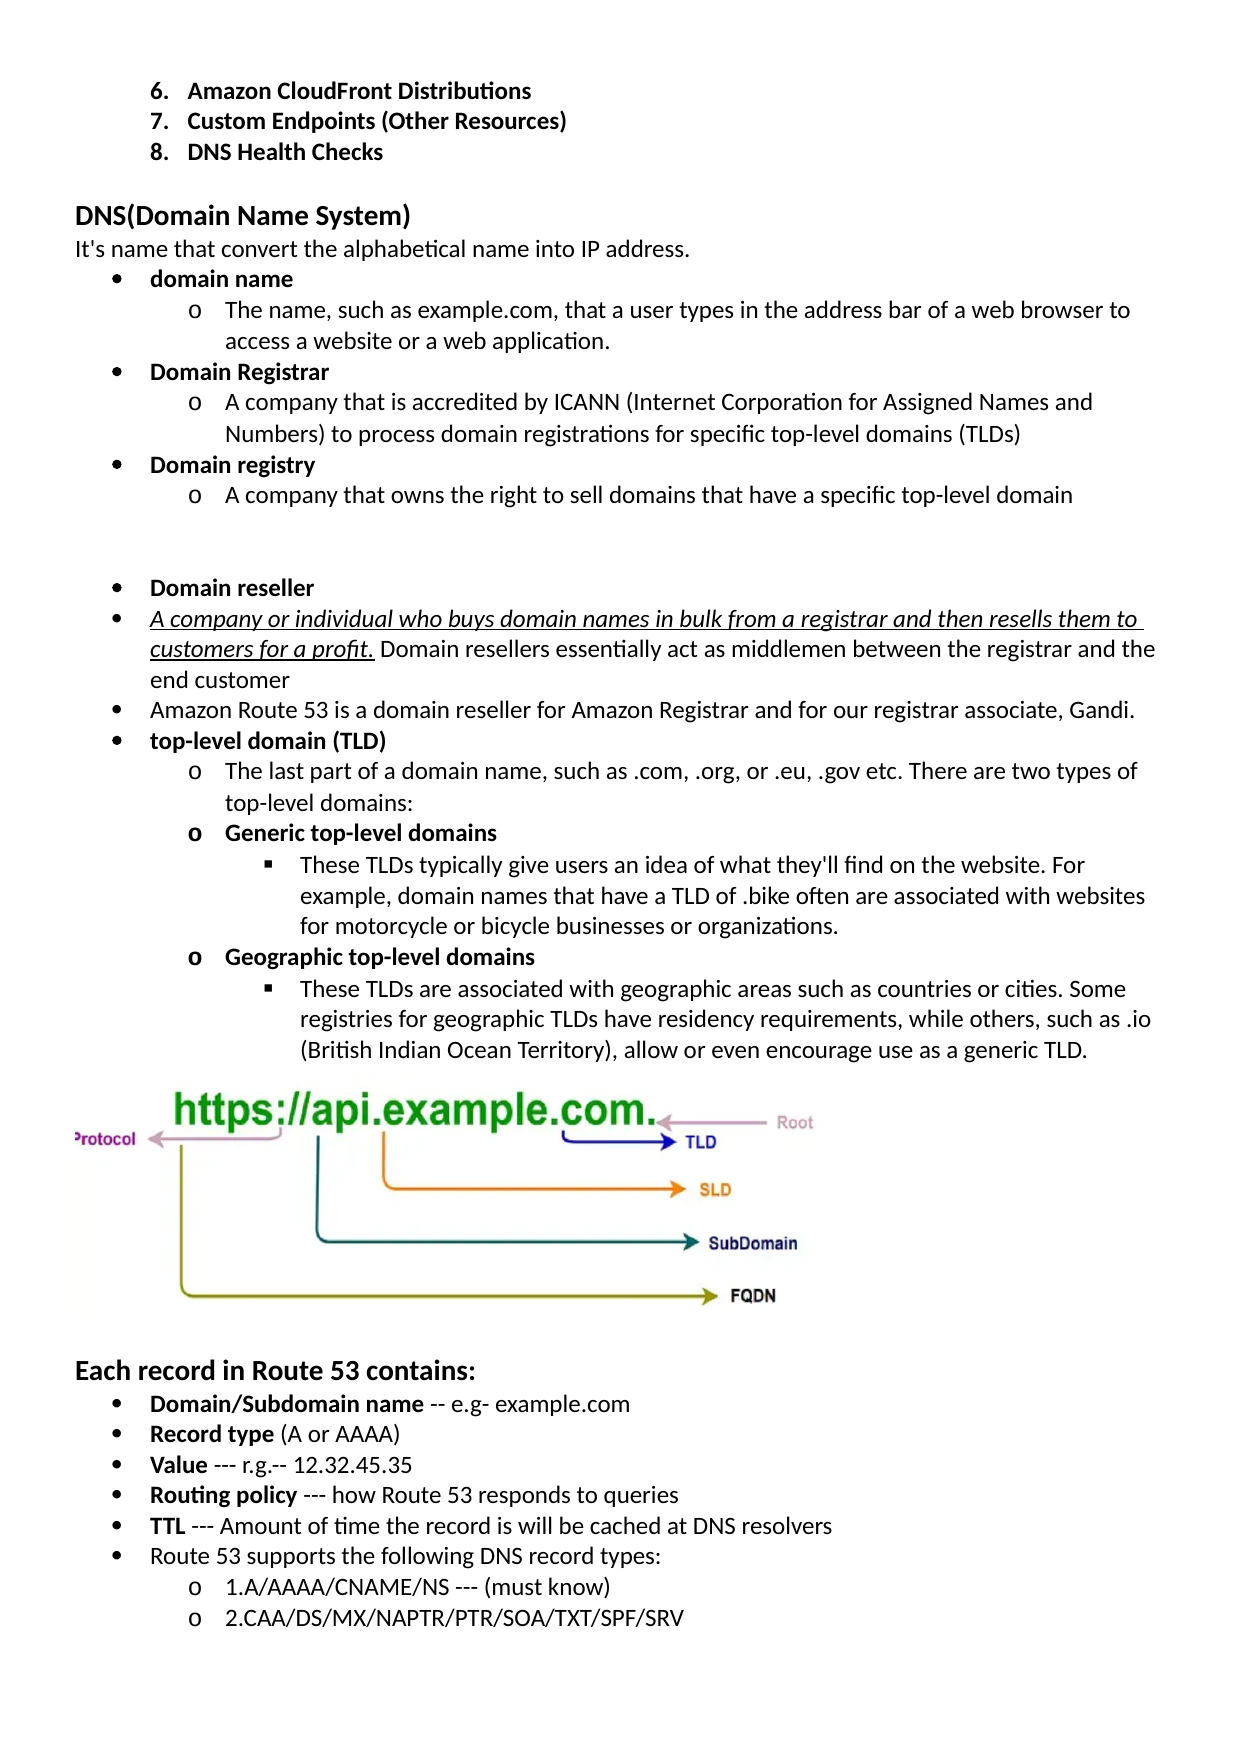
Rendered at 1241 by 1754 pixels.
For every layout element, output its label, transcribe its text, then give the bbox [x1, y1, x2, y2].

list 2.CAA/DS/MX/NAPTR/PTR/SOA/TXT/SPF/SRV [187, 1603, 1165, 1634]
text DNS(Domain Name System) [75, 197, 1165, 233]
picture [75, 1064, 820, 1322]
list Geographic top-level domains [187, 941, 1165, 973]
list A company that is accredited by ICANN (Internet Corporation for Assigned Names and Numbers) to process domain registrations for specific top-level domains (TLDs) [187, 387, 1165, 449]
list Generic top-level domains [187, 818, 1165, 849]
list Amazon Route 53 is a domain reseller for Amazon Registrar and for our registrar associate, Gandi. [112, 694, 1165, 725]
list Domain Registrar [112, 356, 1165, 387]
list Custom Endpoints (Other Resources) [150, 106, 1165, 136]
list Domain/Subdomain name -- e.g- example.com [112, 1388, 1165, 1418]
list The name, such as example.com, that a user types in the address bar of a web browser to access a website or a web application. [187, 294, 1165, 356]
list DNS Health Checks [150, 136, 1165, 167]
list The last part of a domain name, such as .com, .org, or .eu, .gov etc. There are two types of top-level domains: [187, 755, 1165, 818]
list A company or individual who buys domain names in bulk from a registrar and then resells them to customers for a profit. Domain resellers essentially act as middlemen between the registrar and the end customer [112, 603, 1165, 694]
text It's name that convert the alphabetical name into IP address. [75, 233, 1165, 263]
list These TLDs typically give users an idea of what they'll find on the website. For example, domain names that have a TLD of .bike often are associated with websites for motorcycle or bicycle businesses or organizations. [262, 849, 1165, 941]
text Each record in Route 53 contains: [75, 1352, 1165, 1388]
list Routing policy --- how Route 53 responds to queries [112, 1479, 1165, 1510]
list TTL --- Amount of time the record is will be cached at DNS resolvers [112, 1510, 1165, 1540]
list Route 53 supports the following DNS record types: [112, 1540, 1165, 1571]
list Domain reseller [112, 572, 1165, 603]
list 1.A/AAAA/CNAME/NS --- (must know) [187, 1571, 1165, 1603]
list A company that owns the right to sell domains that have a specific top-level domain [187, 479, 1165, 511]
list These TLDs are associated with geographic areas such as countries or cities. Some registries for geographic TLDs have residency requirements, while others, such as .io (British Indian Ocean Territory), allow or even encourage use as a generic TLD. [262, 973, 1165, 1064]
list Domain registry [112, 449, 1165, 479]
list Value --- r.g.-- 12.32.45.35 [112, 1449, 1165, 1479]
list Amazon CloudFront Distributions [150, 75, 1165, 106]
list domain name [112, 263, 1165, 294]
list top-level domain (TLD) [112, 725, 1165, 755]
list Record type (A or AAAA) [112, 1418, 1165, 1449]
